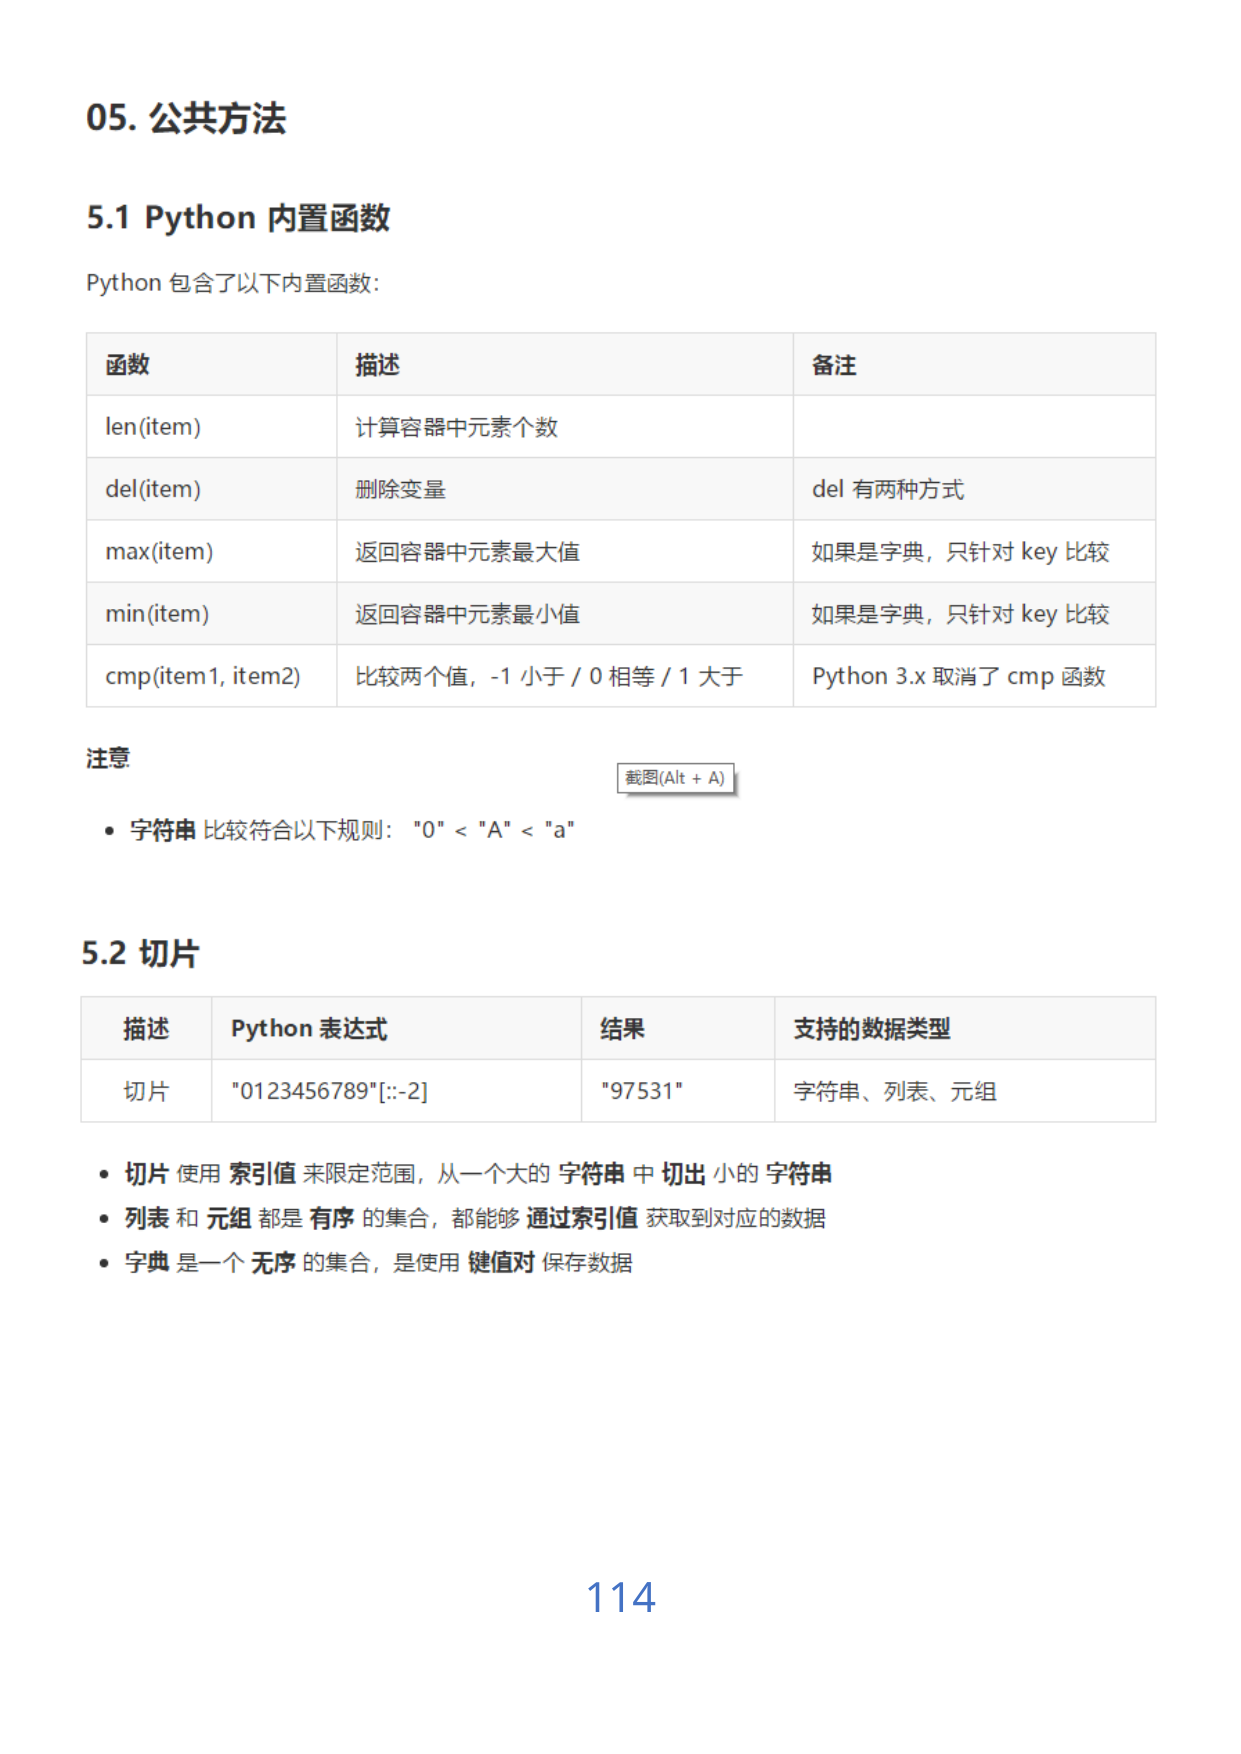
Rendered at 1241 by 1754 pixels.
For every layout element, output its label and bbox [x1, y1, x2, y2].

picture [75, 90, 1165, 849]
picture [75, 935, 1165, 1287]
